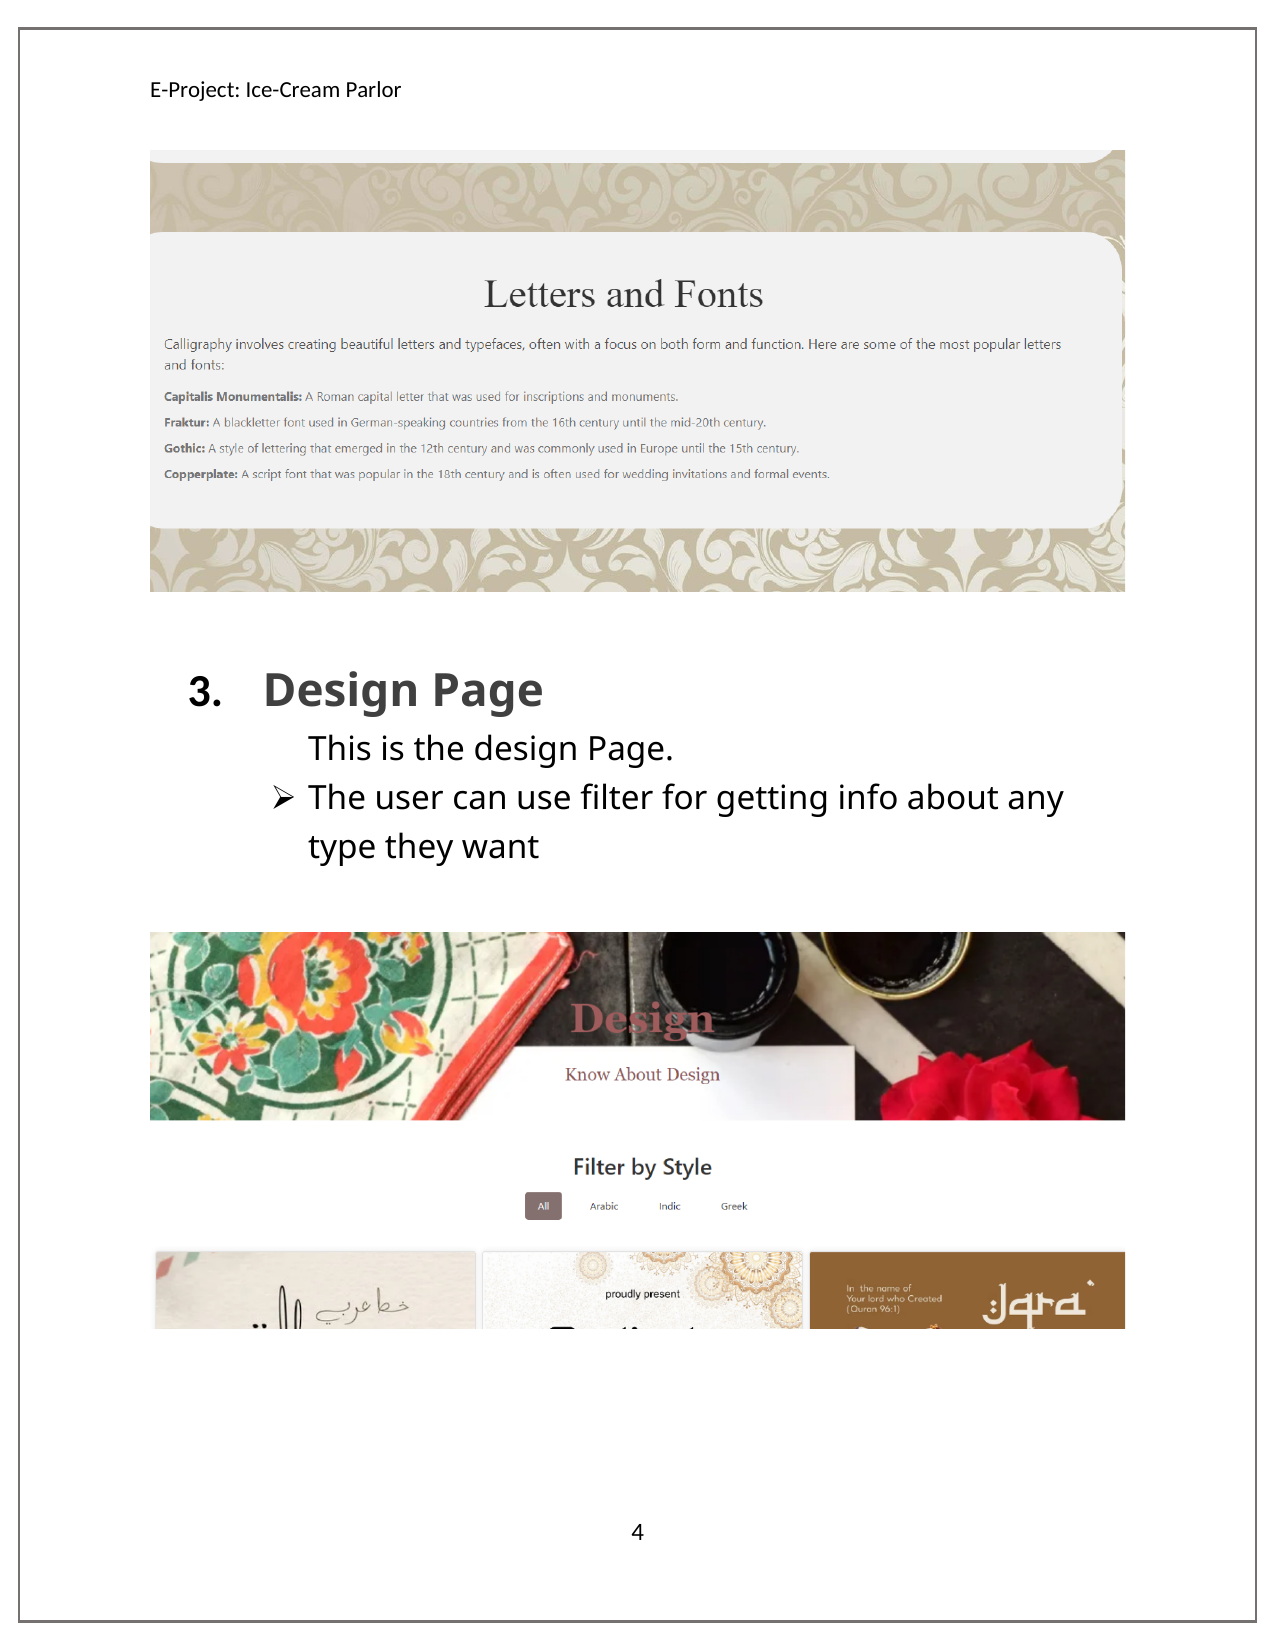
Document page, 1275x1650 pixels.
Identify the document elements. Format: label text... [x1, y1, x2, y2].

picture [150, 150, 1125, 592]
picture [150, 932, 1125, 1329]
list Design Page [187, 658, 1125, 720]
list This is the design Page. [308, 725, 1125, 770]
list The user can use filter for getting info about any type they want [270, 774, 1125, 868]
